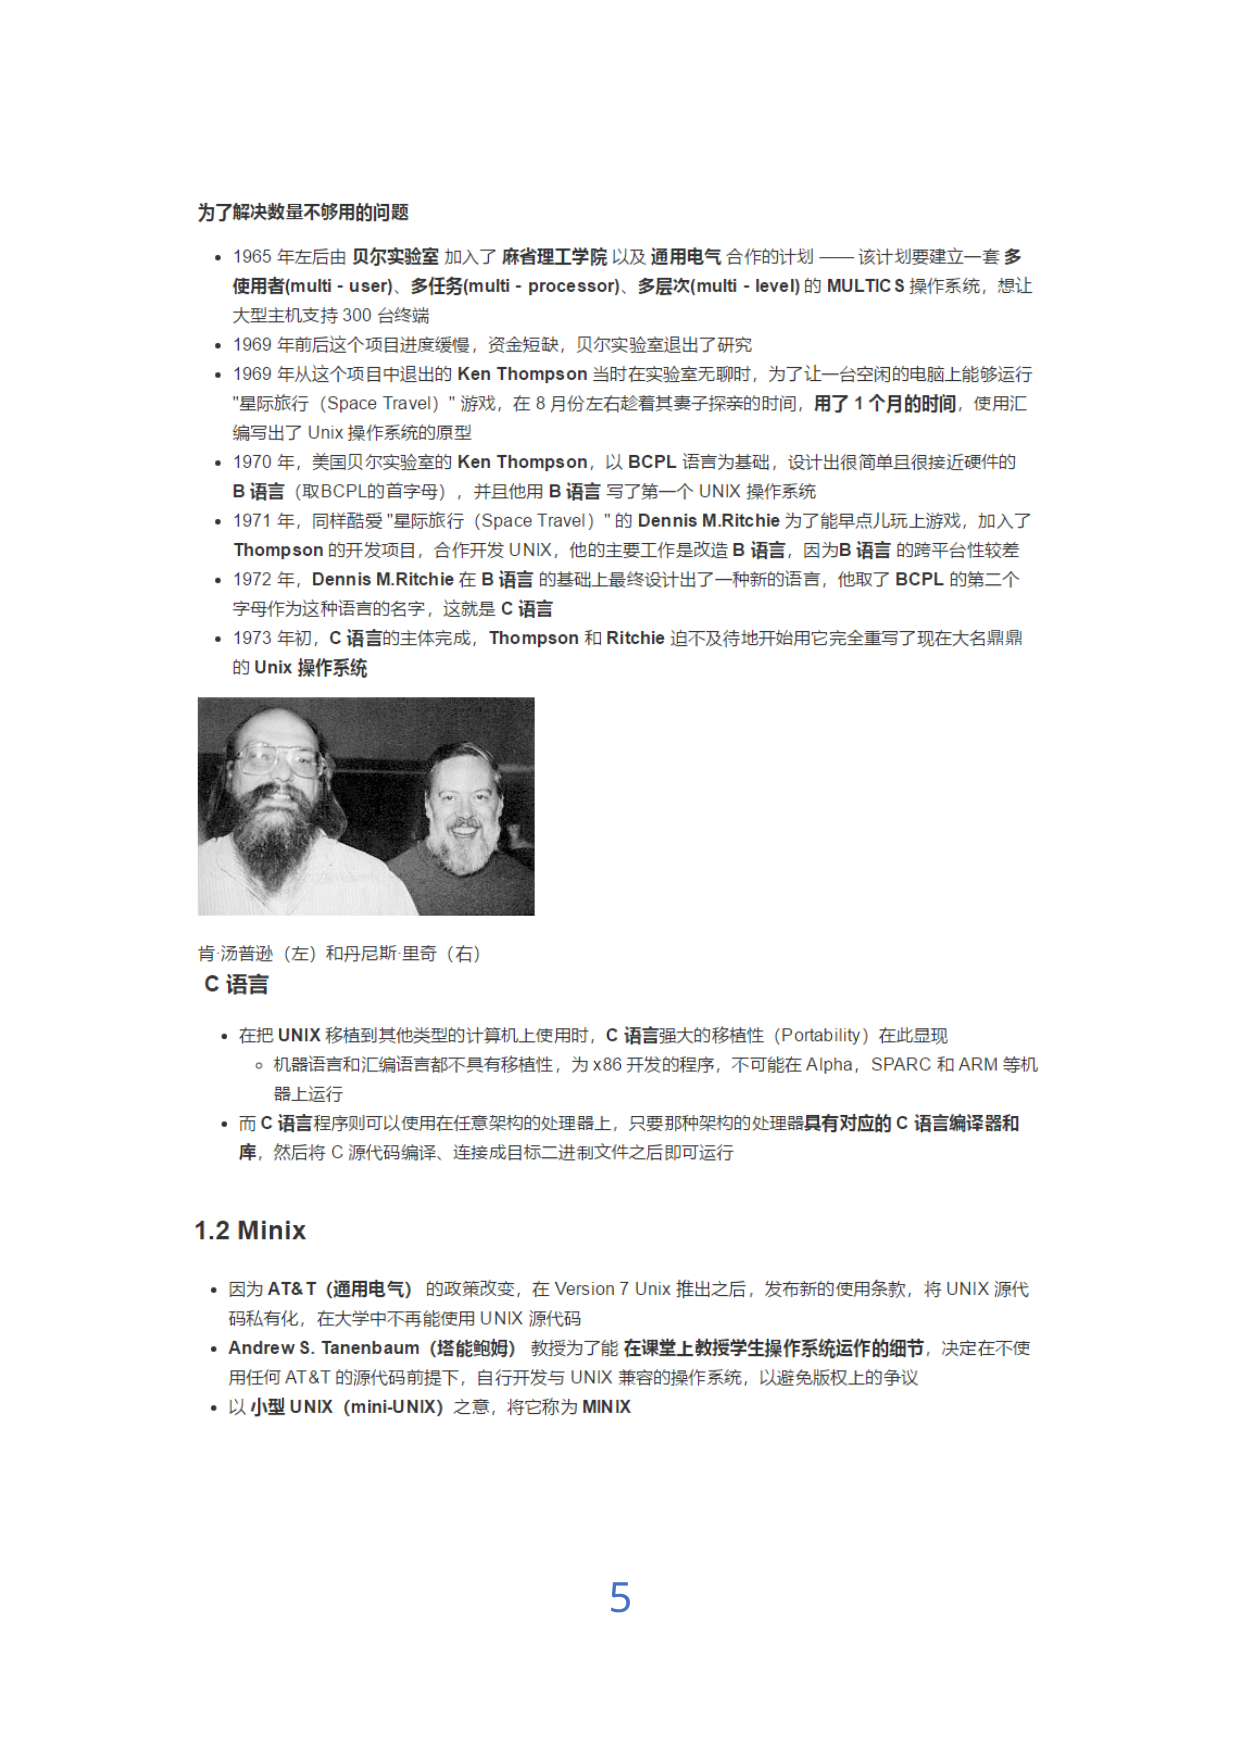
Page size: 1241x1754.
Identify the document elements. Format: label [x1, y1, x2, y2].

picture [187, 972, 1053, 1196]
picture [187, 1200, 1053, 1446]
picture [187, 192, 1053, 969]
